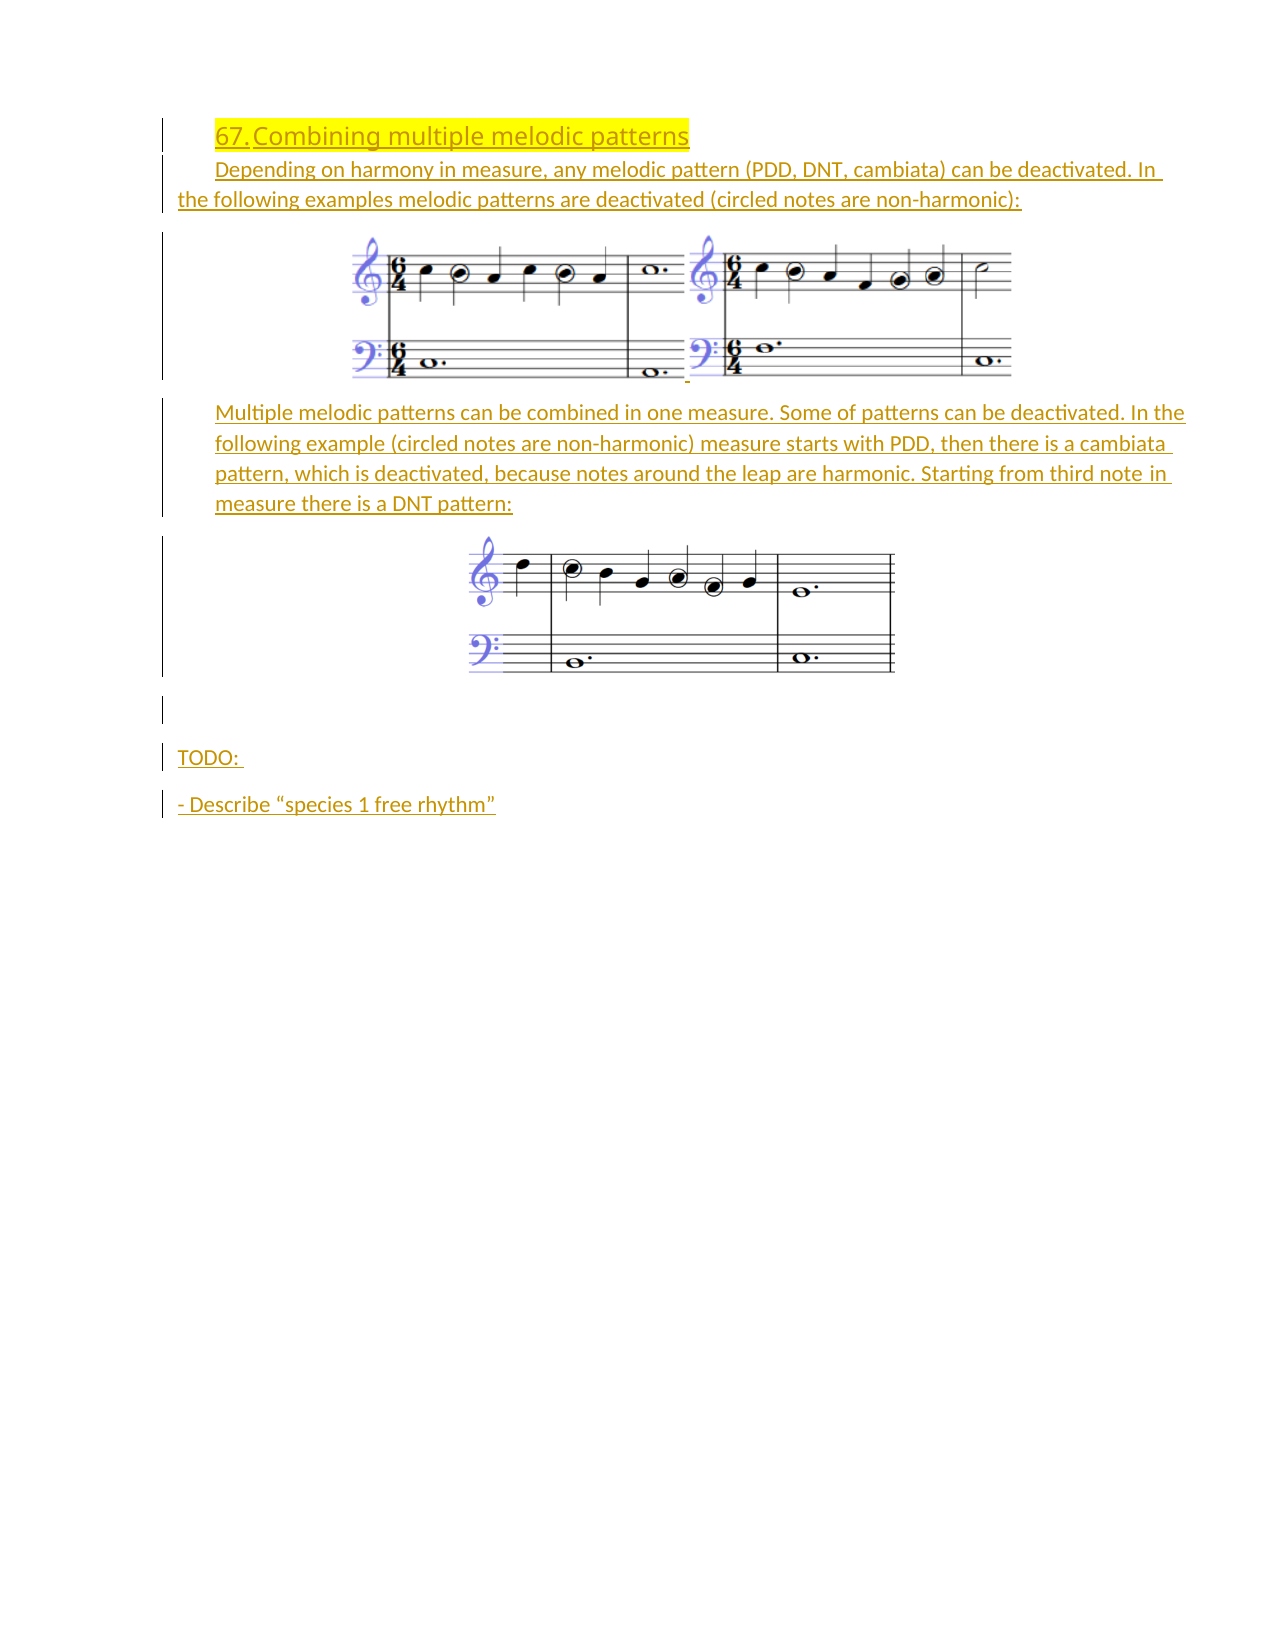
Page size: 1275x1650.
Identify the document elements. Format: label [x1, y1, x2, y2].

picture [352, 233, 685, 380]
picture [689, 232, 1012, 380]
picture [468, 536, 895, 677]
